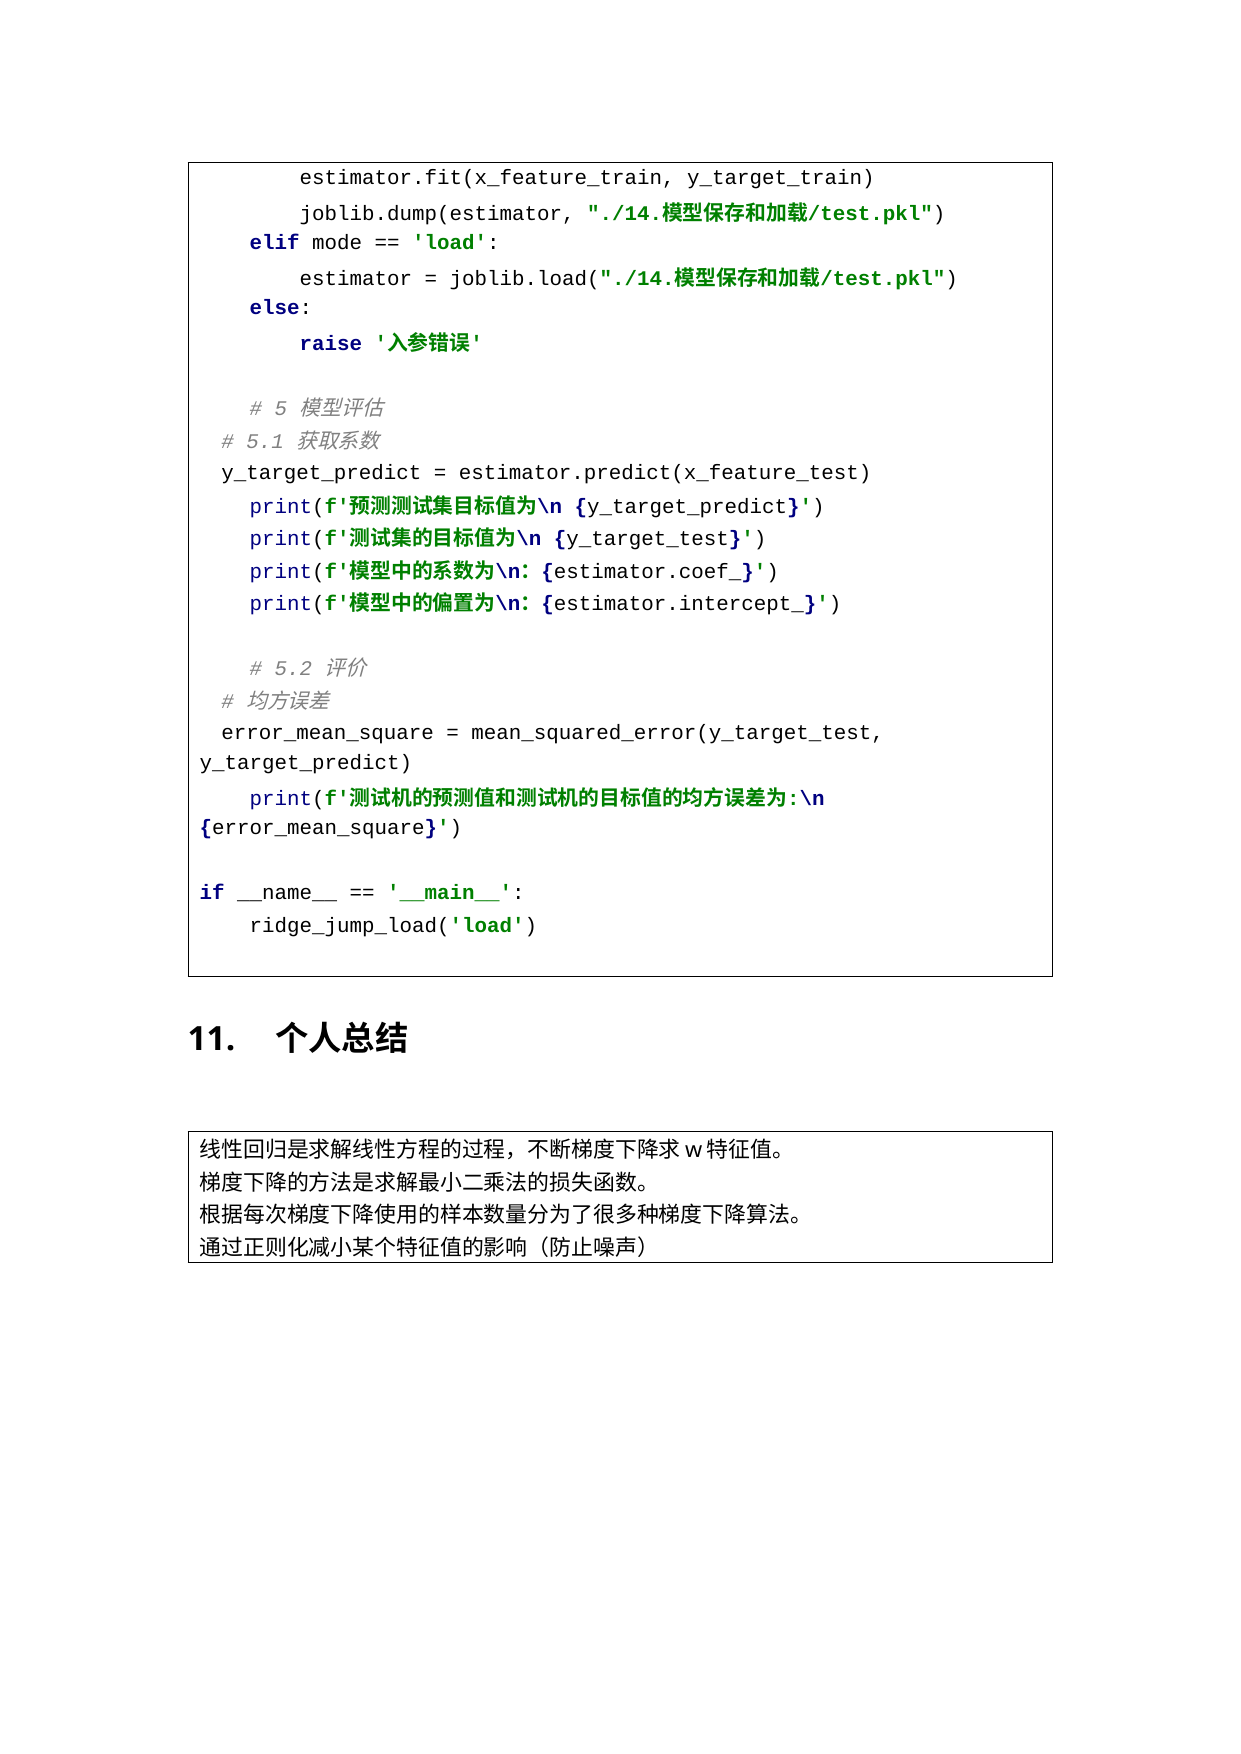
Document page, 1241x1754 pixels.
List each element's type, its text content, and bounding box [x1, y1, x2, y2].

subtitle 个人总结 [187, 1004, 1053, 1069]
table_header 线性回归是求解线性方程的过程，不断梯度下降求w特征值。 梯度下降的方法是求解最小二乘法的损失函数。 根据每次梯度下降使用的样本数量分为了很多种梯度下降算法。 通过正则化减小某个特征值的影响（防止噪声） [189, 1132, 1052, 1262]
